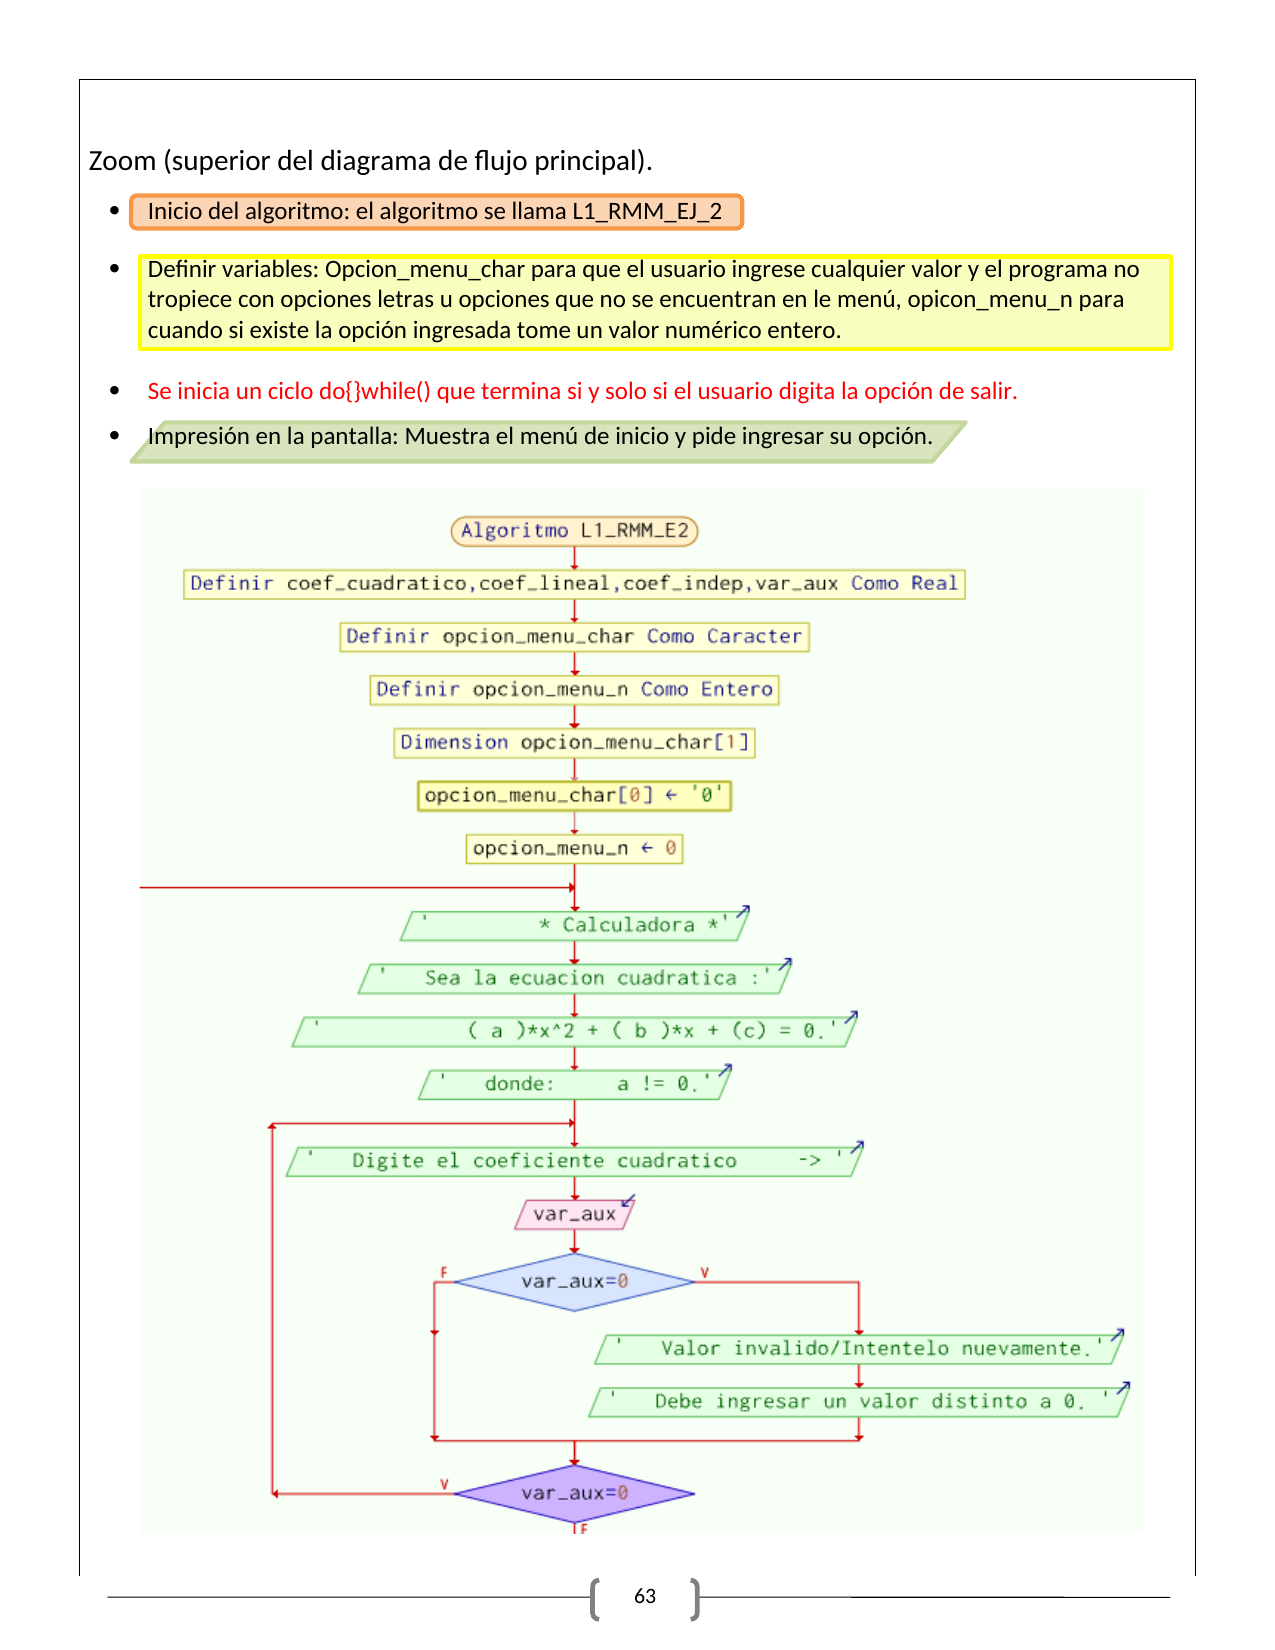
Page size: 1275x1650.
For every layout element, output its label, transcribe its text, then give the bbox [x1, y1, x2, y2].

list Definir variables: Opcion_menu_char para que el usuario ingrese cualquier valor y el programa no tropiece con opciones letras u opciones que no se encuentran en le menú, opicon_menu_n para cuando si existe la opción ingresada tome un valor numérico entero. [110, 253, 1152, 344]
picture [139, 489, 1144, 1534]
text Zoom (superior del diagrama de flujo principal). [89, 142, 1186, 178]
list Inicio del algoritmo: el algoritmo se llama L1_RMM_EJ_2 [110, 196, 1186, 226]
list Impresión en la pantalla: Muestra el menú de inicio y pide ingresar su opción. [110, 421, 1186, 451]
list Se inicia un ciclo do{}while() que termina si y solo si el usuario digita la opción de salir. [110, 375, 1186, 405]
